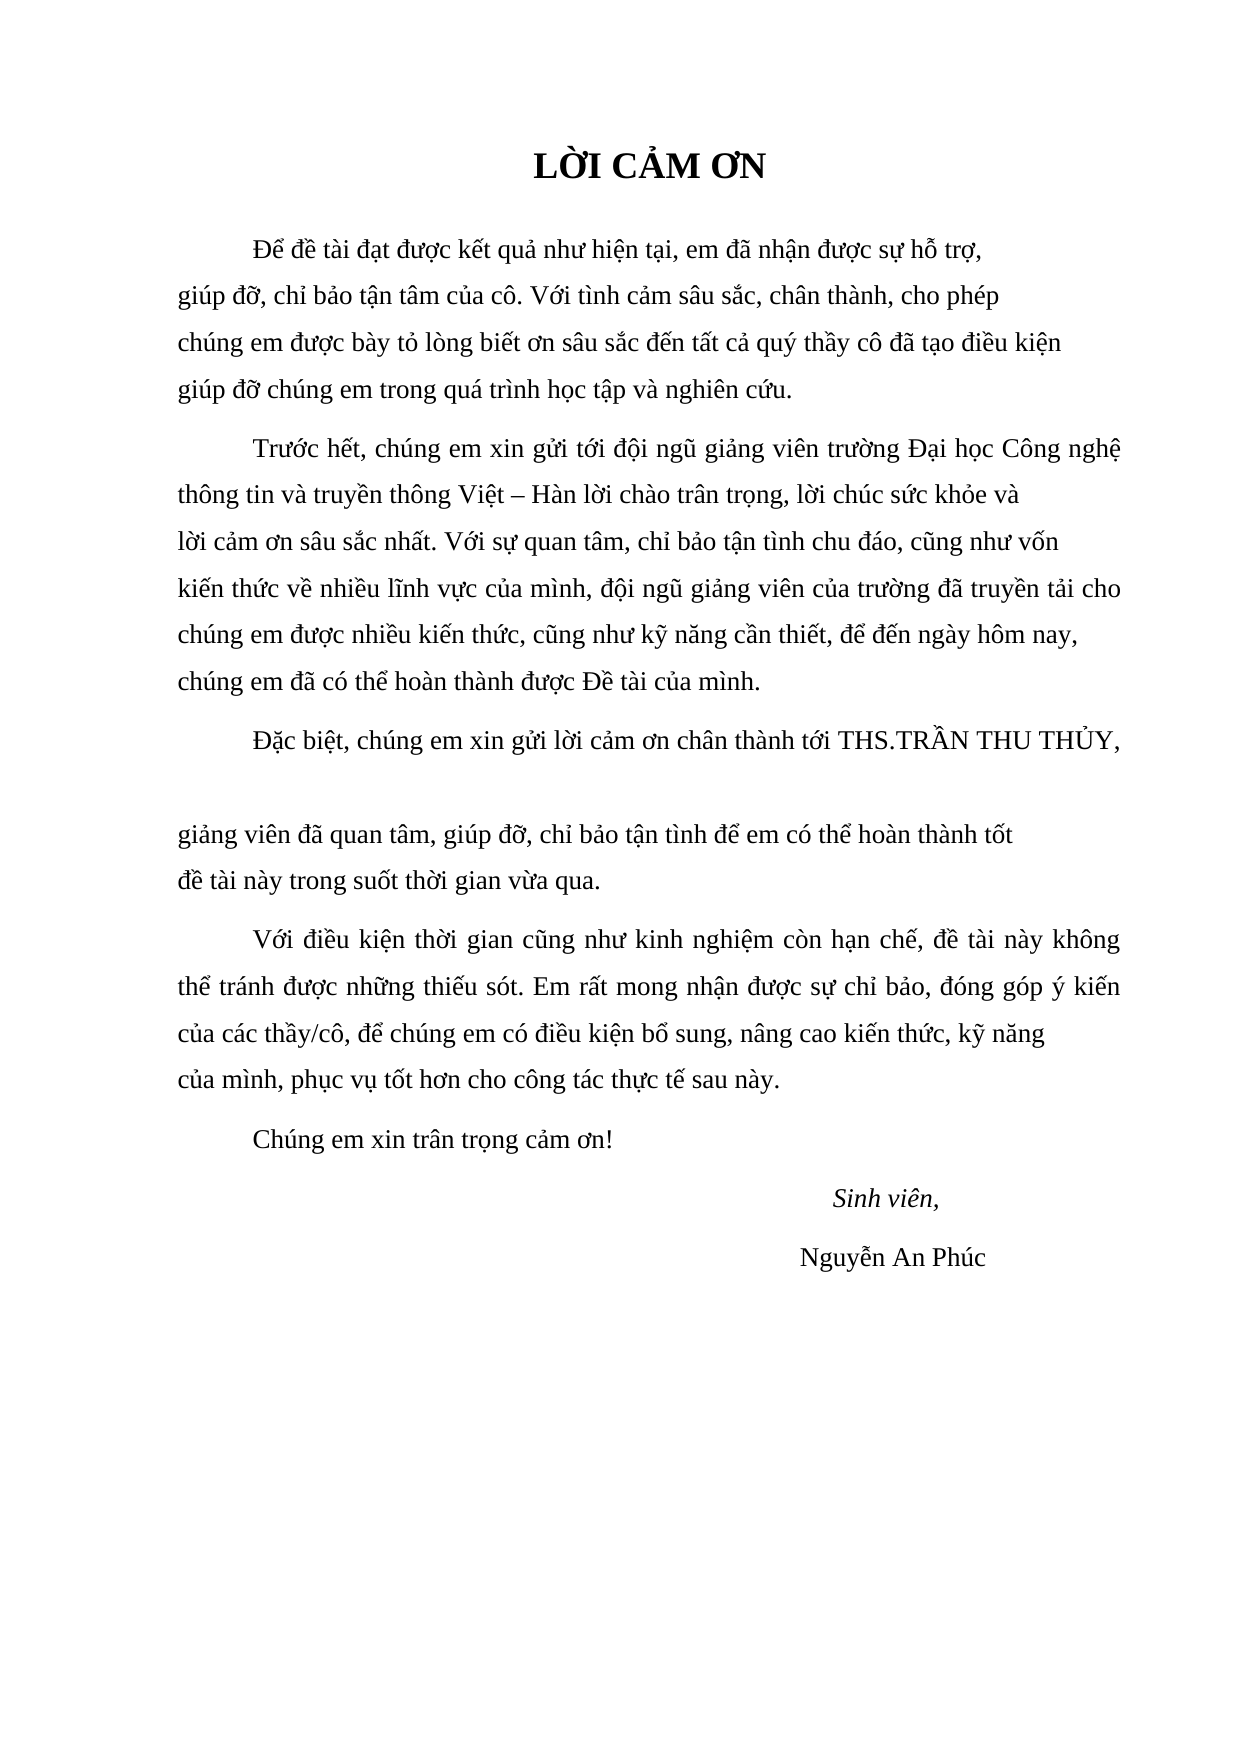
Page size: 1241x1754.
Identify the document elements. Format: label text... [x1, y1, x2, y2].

text Với điều kiện thời gian cũng như kinh nghiệm còn hạn chế, đề tài này không thể tránh được những thiếu sót. Em rất mong nhận được sự chỉ bảo, đóng góp ý kiến của các thầy/cô, để chúng em có điều kiện bổ sung, nâng cao kiến thức, kỹ năng của mình, phục vụ tốt hơn cho công tác thực tế sau này. [177, 924, 1122, 1095]
text Để đề tài đạt được kết quả như hiện tại, em đã nhận được sự hỗ trợ, giúp đỡ, chỉ bảo tận tâm của cô. Với tình cảm sâu sắc, chân thành, cho phép chúng em được bày tỏ lòng biết ơn sâu sắc đến tất cả quý thầy cô đã tạo điều kiện giúp đỡ chúng em trong quá trình học tập và nghiên cứu. [177, 233, 1122, 404]
text Sinh viên, [177, 1182, 1122, 1213]
text LỜI CẢM ƠN [177, 143, 1122, 186]
text Trước hết, chúng em xin gửi tới đội ngũ giảng viên trường Đại học Công nghệ thông tin và truyền thông Việt – Hàn lời chào trân trọng, lời chúc sức khỏe và lời cảm ơn sâu sắc nhất. Với sự quan tâm, chỉ bảo tận tình chu đáo, cũng như vốn kiến thức về nhiều lĩnh vực của mình, đội ngũ giảng viên của trường đã truyền tải cho chúng em được nhiều kiến thức, cũng như kỹ năng cần thiết, để đến ngày hôm nay, chúng em đã có thể hoàn thành được Đề tài của mình. [177, 432, 1122, 696]
text Đặc biệt, chúng em xin gửi lời cảm ơn chân thành tới THS.TRẦN THU THỦY, giảng viên đã quan tâm, giúp đỡ, chỉ bảo tận tình để em có thể hoàn thành tốt đề tài này trong suốt thời gian vừa qua. [177, 724, 1122, 896]
text Chúng em xin trân trọng cảm ơn! [177, 1123, 1122, 1154]
text Nguyễn An Phúc [177, 1241, 1122, 1272]
